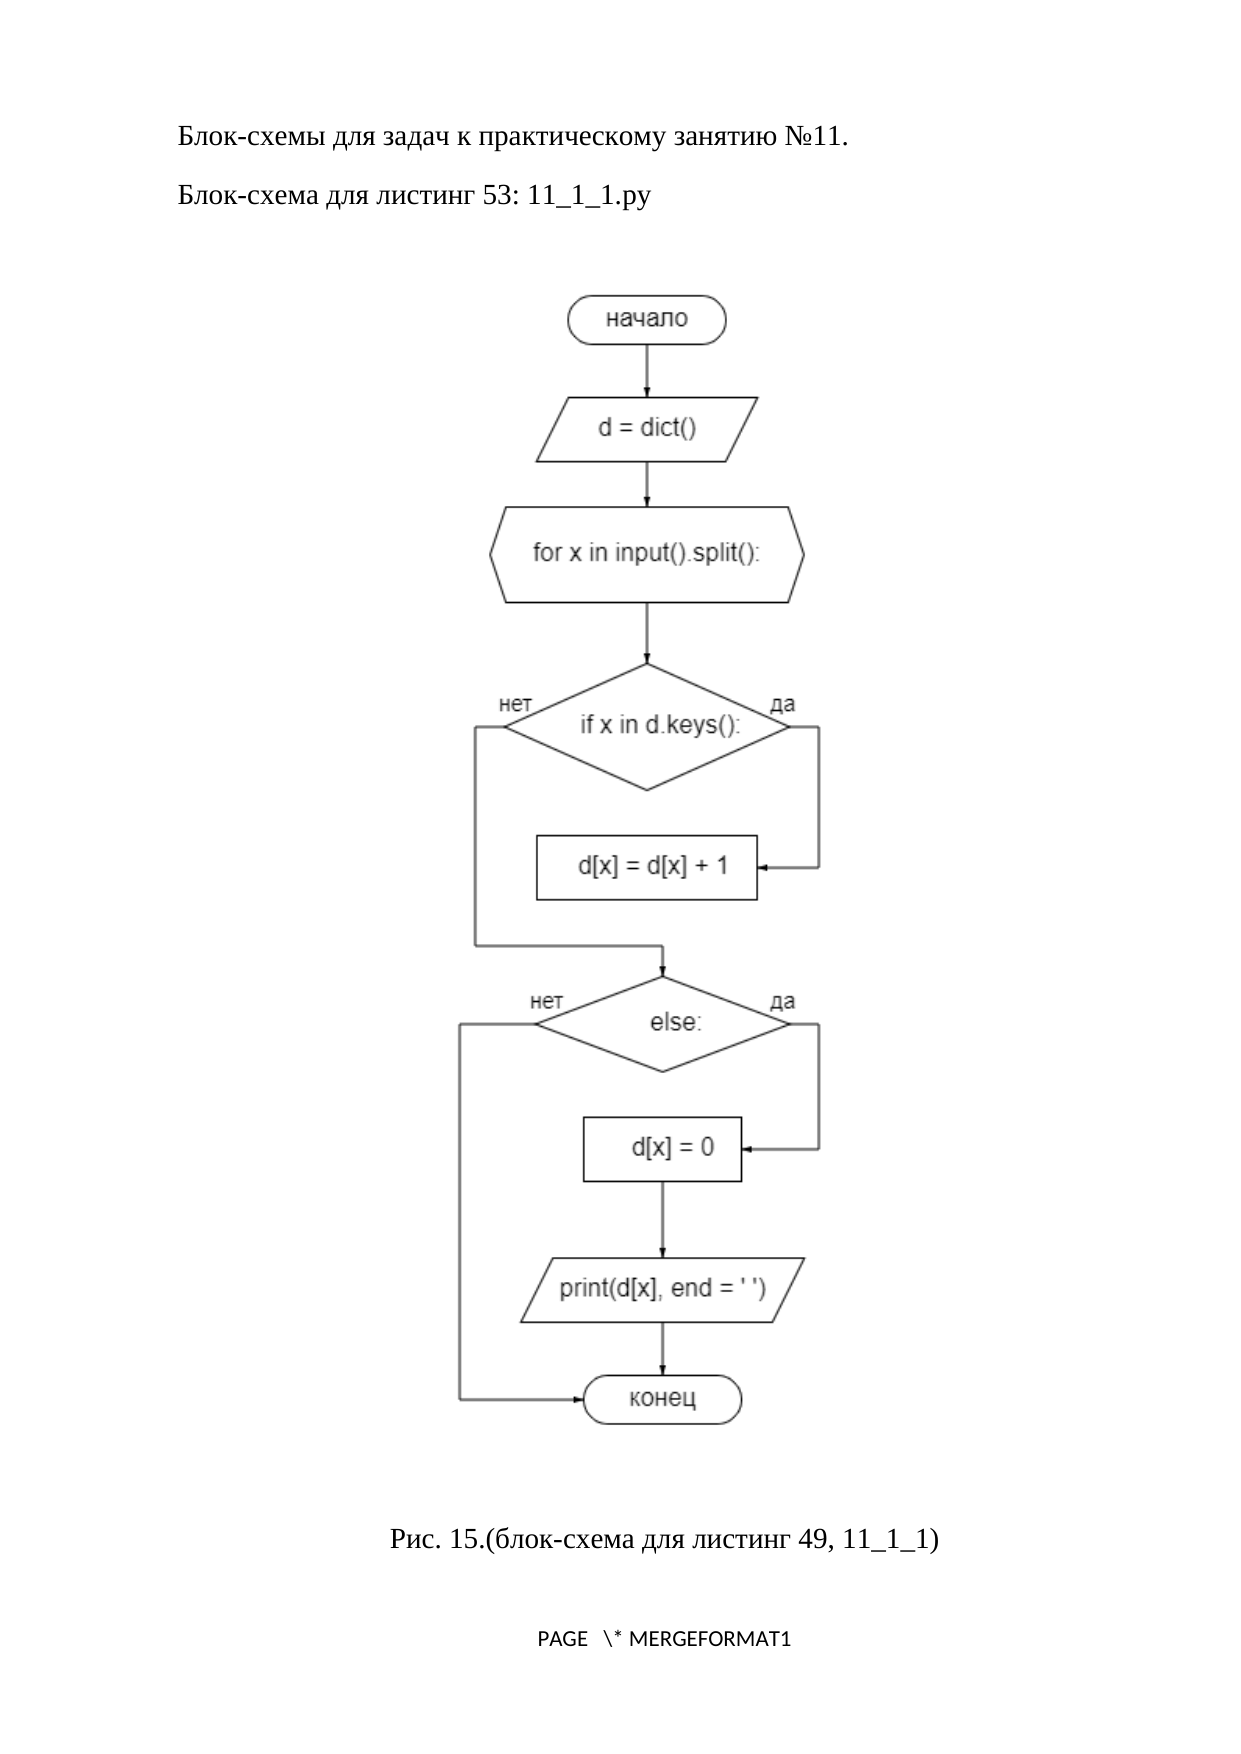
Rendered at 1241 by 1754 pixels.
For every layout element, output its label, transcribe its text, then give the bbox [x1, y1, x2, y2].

text Рис. 15.(блок-схема для листинг 49, 11_1_1) [177, 1521, 1152, 1555]
picture [360, 275, 969, 1497]
text Блок-схемы для задач к практическому занятию №11. [177, 118, 1152, 152]
text Блок-схема для листинг 53: 11_1_1.py [177, 177, 1152, 211]
